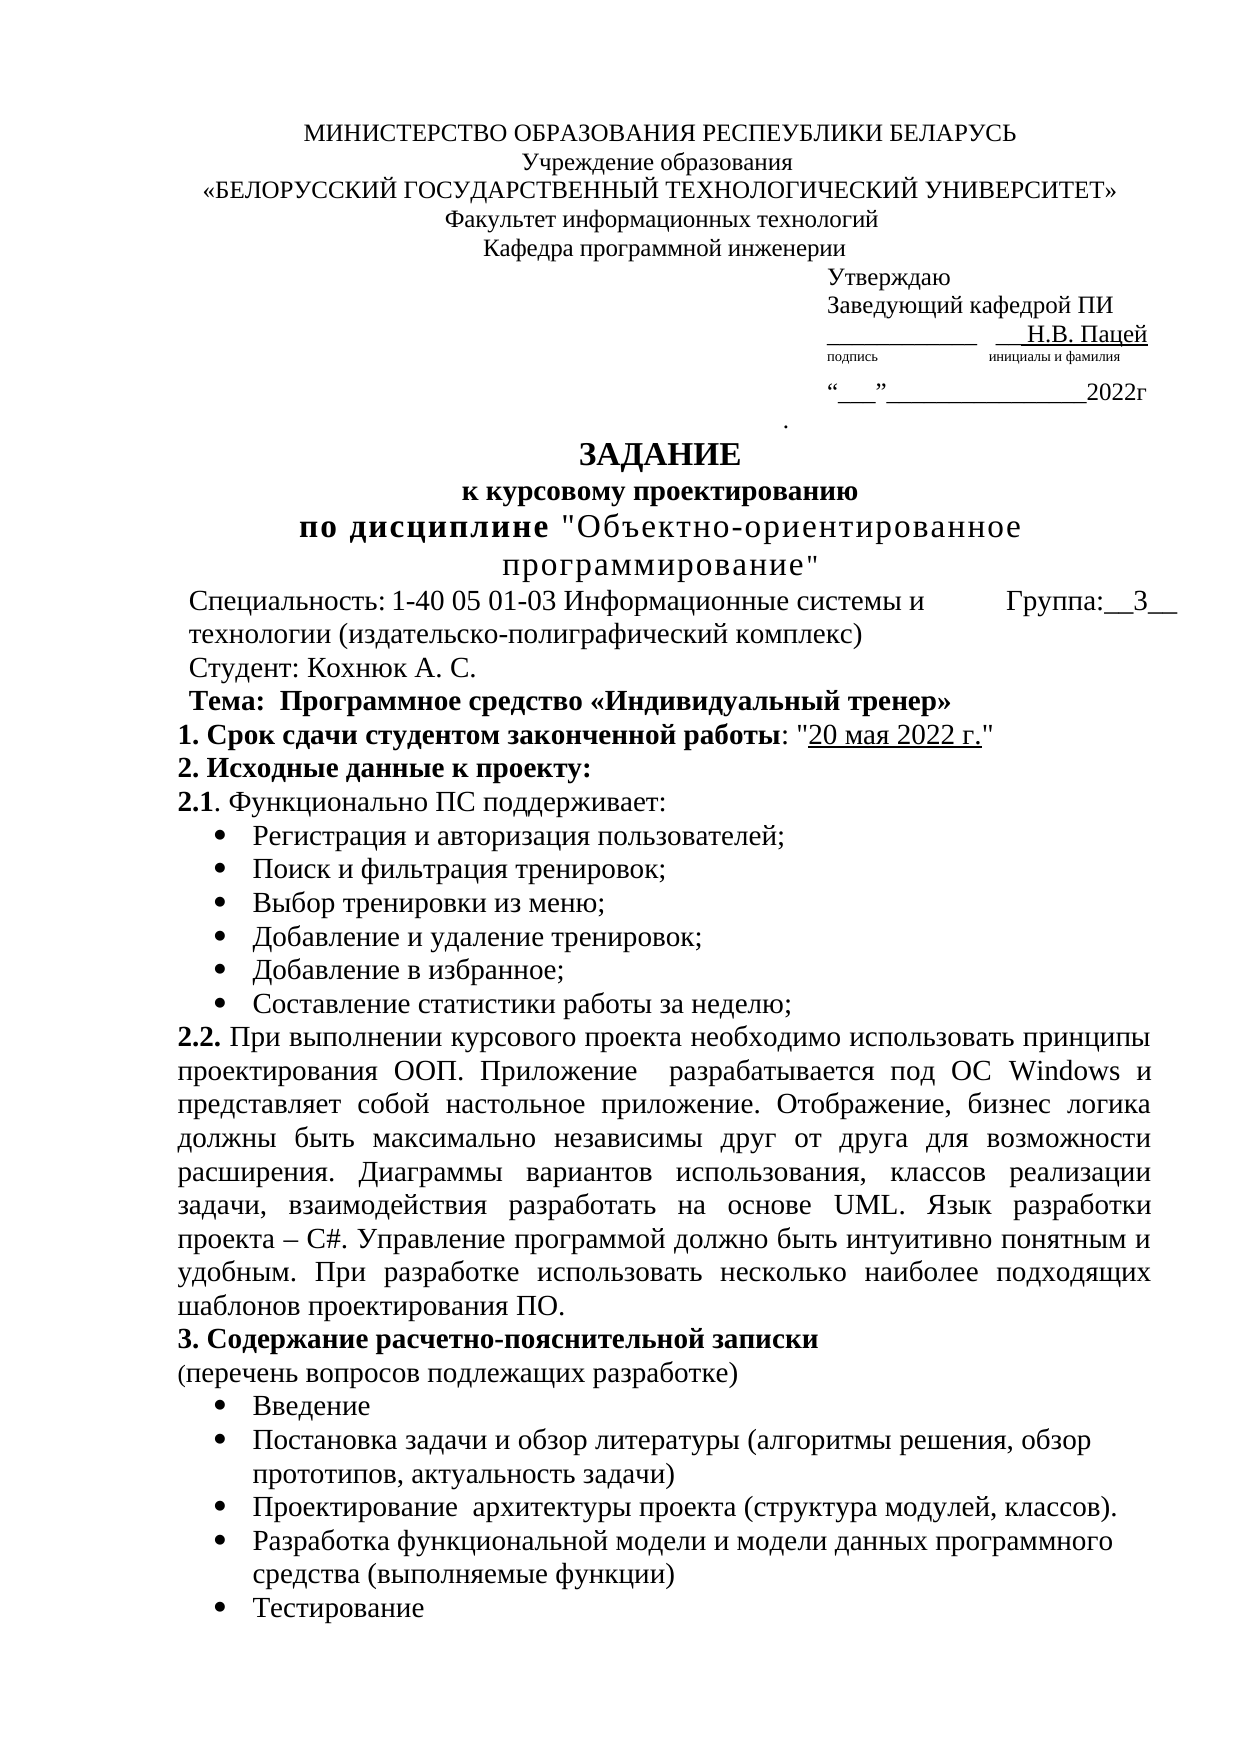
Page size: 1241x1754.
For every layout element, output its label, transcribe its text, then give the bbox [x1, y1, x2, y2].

text 2.2. При выполнении курсового проекта необходимо использовать принципы проектирования ООП. Приложение разрабатывается под ОС Windows и представляет собой настольное приложение. Отображение, бизнес логика должны быть максимально независимы друг от друга для возможности расширения. Диаграммы вариантов использования, классов реализации задачи, взаимодействия разработать на основе UML. Язык разработки проекта – C#. Управление программой должно быть интуитивно понятным и удобным. При разработке использовать несколько наиболее подходящих шаблонов проектирования ПО. [177, 1019, 1152, 1321]
text 2. Исходные данные к проекту: [177, 751, 1152, 784]
list Регистрация и авторизация пользователей; [215, 818, 1152, 851]
text Факультет информационных технологий Кафедра программной инженерии [177, 204, 1152, 262]
table_header Группа:__3__ [995, 583, 1239, 683]
text по дисциплине "Объектно-ориентированное программирование" [177, 506, 1143, 583]
text (перечень вопросов подлежащих разработке) [177, 1355, 1152, 1388]
text к курсовому проектированию [177, 473, 1143, 506]
text ____________ __ Н.В. Пацей [783, 319, 1152, 348]
text 1. Срок сдачи студентом законченной работы: "20 мая 2022 г." [177, 717, 1152, 751]
list Поиск и фильтрация тренировок; [215, 851, 1152, 885]
table_header Специальность: 1-40 05 01-03 Информационные системы и технологии (издательско-полиграфический комплекс) Студент: Кохнюк А. С. [177, 583, 994, 683]
text ЗАДАНИЕ [177, 434, 1143, 473]
text Учреждение образования «БЕЛОРУССКИЙ ГОСУДАРСТВЕННЫЙ ТЕХНОЛОГИЧЕСКИЙ УНИВЕРСИТЕТ» [177, 147, 1143, 204]
list Тестирование [215, 1590, 1143, 1624]
text 2.1. Функционально ПС поддерживает: [177, 784, 1152, 818]
list Введение [215, 1388, 1143, 1422]
list Добавление в избранное; [215, 952, 1152, 986]
list Проектирование архитектуры проекта (структура модулей, классов). [215, 1489, 1143, 1523]
table_cell Тема: Программное средство «Индивидуальный тренер» [177, 684, 1239, 717]
list Выбор тренировки из меню; [215, 885, 1152, 919]
text МИНИСТЕРСТВО ОБРАЗОВАНИЯ РЕСПЕУБЛИКИ БЕЛАРУСЬ [177, 118, 1143, 147]
text Утверждаю [783, 262, 1152, 291]
text “___”________________2022г. [783, 377, 1152, 434]
list Постановка задачи и обзор литературы (алгоритмы решения, обзор прототипов, актуальность задачи) [215, 1422, 1143, 1489]
list Разработка функциональной модели и модели данных программного средства (выполняемые функции) [215, 1523, 1143, 1590]
list Составление статистики работы за неделю; [215, 986, 1152, 1019]
text Заведующий кафедрой ПИ [783, 291, 1152, 319]
list Добавление и удаление тренировок; [215, 919, 1152, 952]
text 3. Содержание расчетно-пояснительной записки [177, 1321, 1152, 1355]
text подпись инициалы и фамилия [783, 348, 1152, 377]
